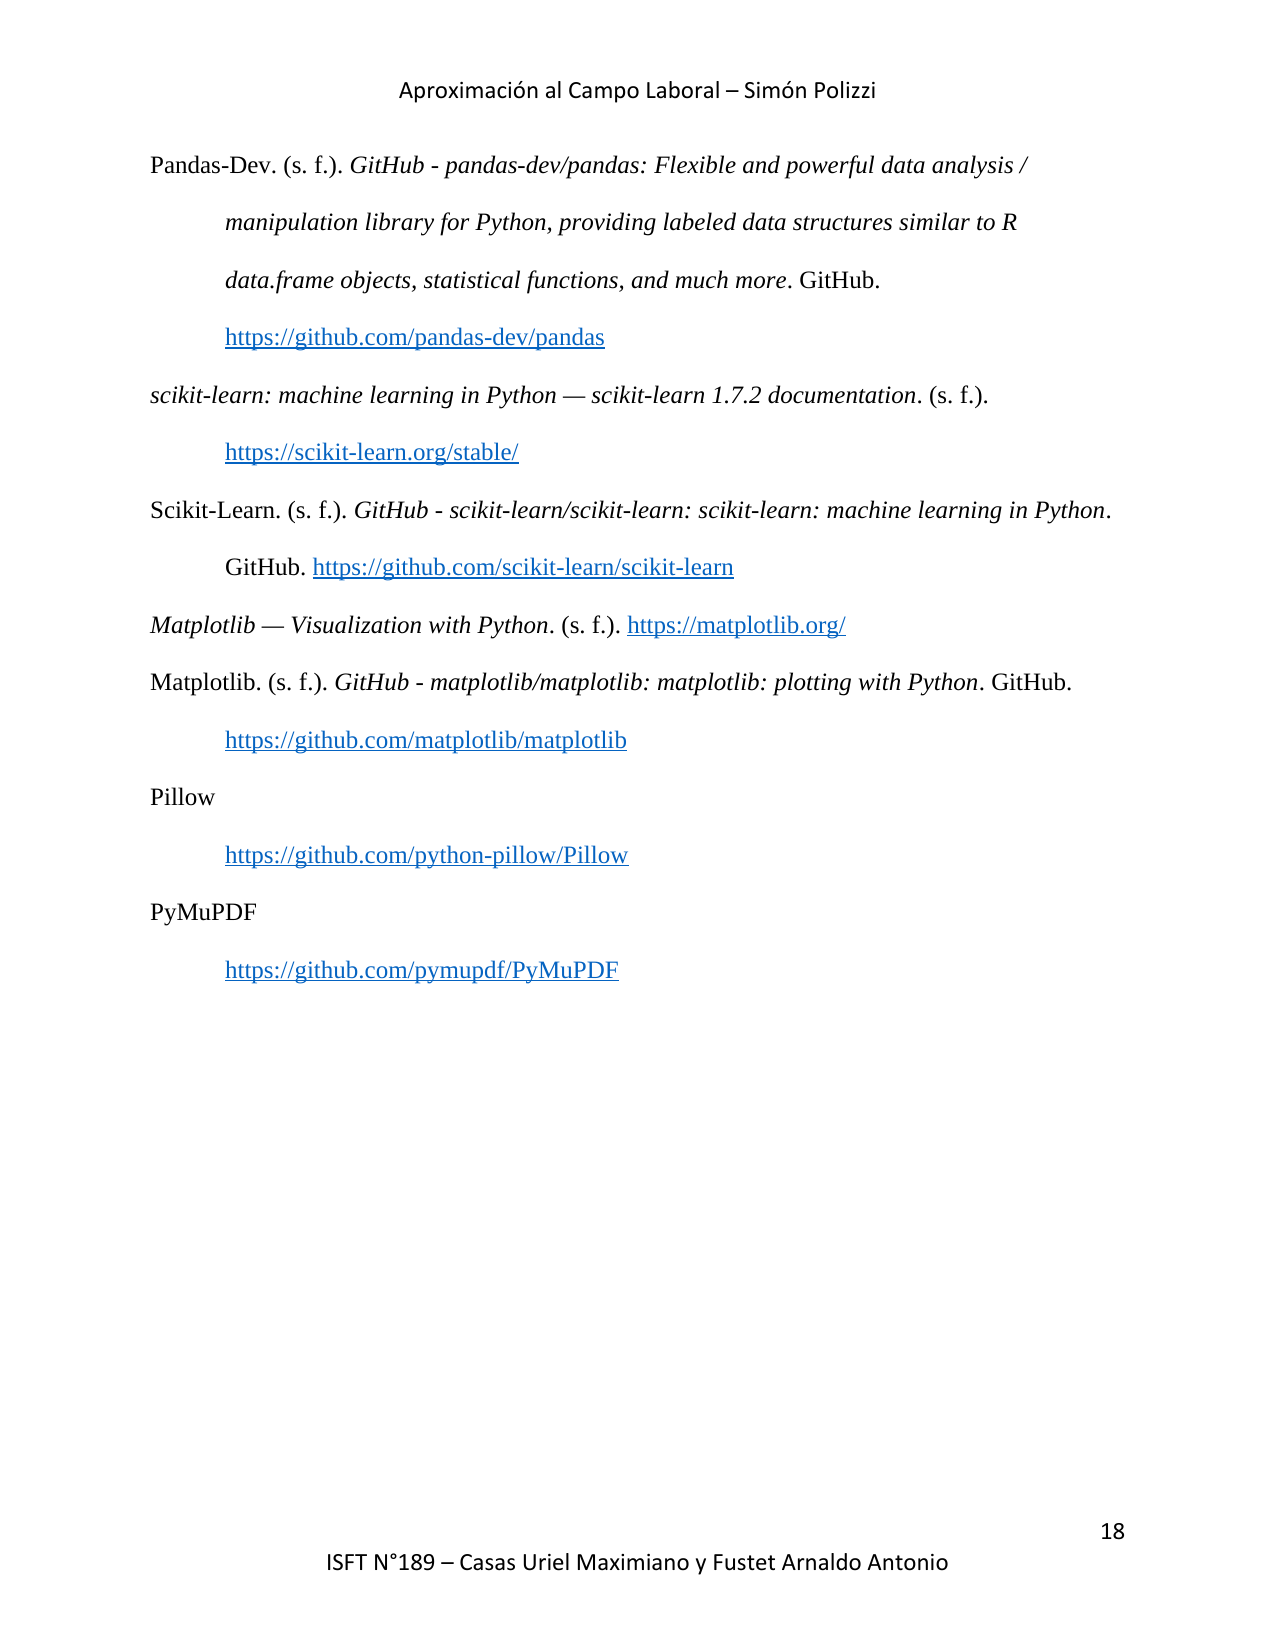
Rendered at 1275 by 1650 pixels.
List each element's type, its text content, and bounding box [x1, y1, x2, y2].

text Pillow [150, 782, 1125, 811]
text Scikit-Learn. (s. f.). GitHub - scikit-learn/scikit-learn: scikit-learn: machine learning in Python. GitHub. https://github.com/scikit-learn/scikit-learn [150, 495, 1125, 581]
text https://github.com/python-pillow/Pillow [150, 840, 1125, 869]
text PyMuPDF [150, 897, 1125, 926]
text Matplotlib. (s. f.). GitHub - matplotlib/matplotlib: matplotlib: plotting with Python. GitHub. https://github.com/matplotlib/matplotlib [150, 667, 1125, 754]
text Matplotlib — Visualization with Python. (s. f.). https://matplotlib.org/ [150, 610, 1125, 639]
text Pandas-Dev. (s. f.). GitHub - pandas-dev/pandas: Flexible and powerful data analysis / manipulation library for Python, providing labeled data structures similar to R data.frame objects, statistical functions, and much more. GitHub. https://github.com/pandas-dev/pandas [150, 150, 1125, 351]
text https://github.com/pymupdf/PyMuPDF [150, 955, 1125, 984]
text scikit-learn: machine learning in Python — scikit-learn 1.7.2 documentation. (s. f.). https://scikit-learn.org/stable/ [150, 380, 1125, 466]
